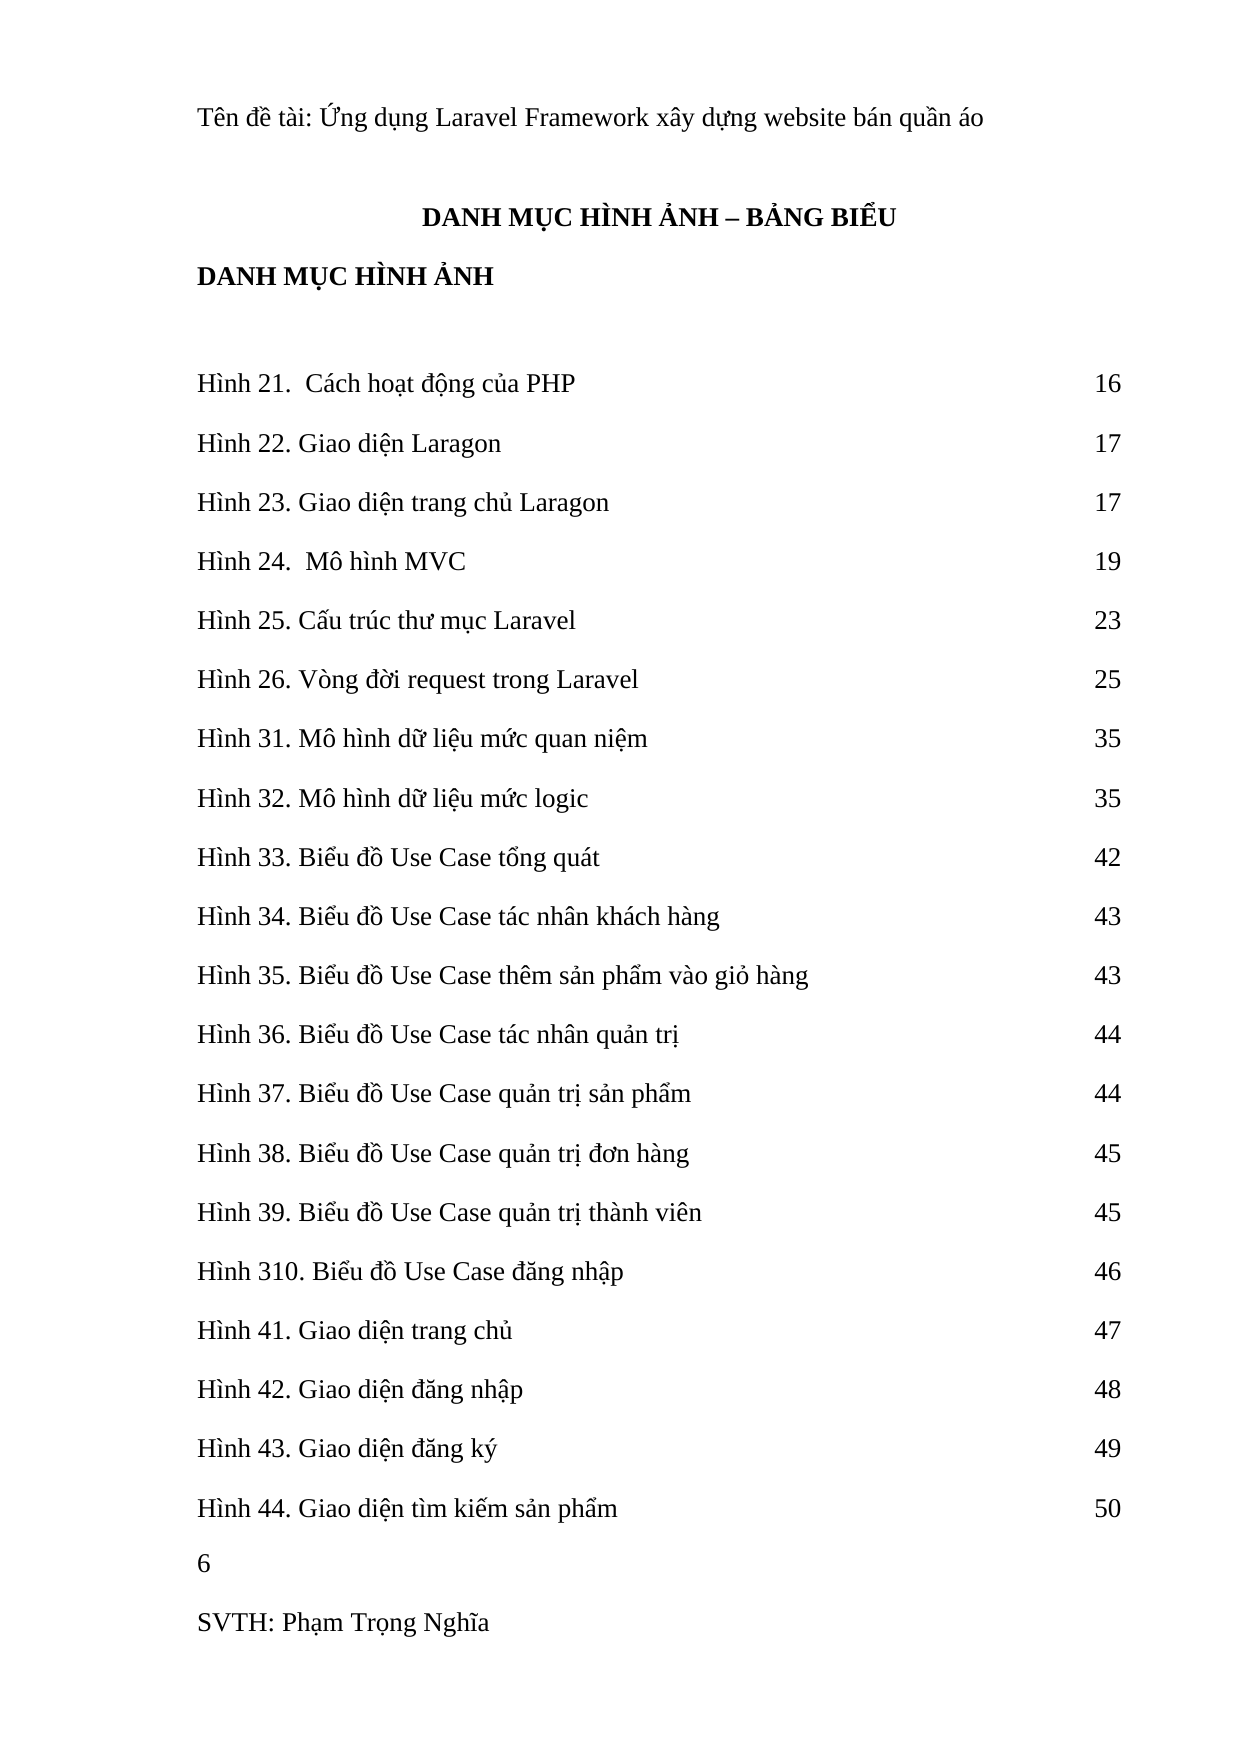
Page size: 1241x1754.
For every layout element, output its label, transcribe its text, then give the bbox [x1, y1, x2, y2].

text DANH MỤC HÌNH ẢNH – BẢNG BIỂU [197, 201, 1122, 232]
text DANH MỤC HÌNH ẢNH [197, 260, 1122, 291]
